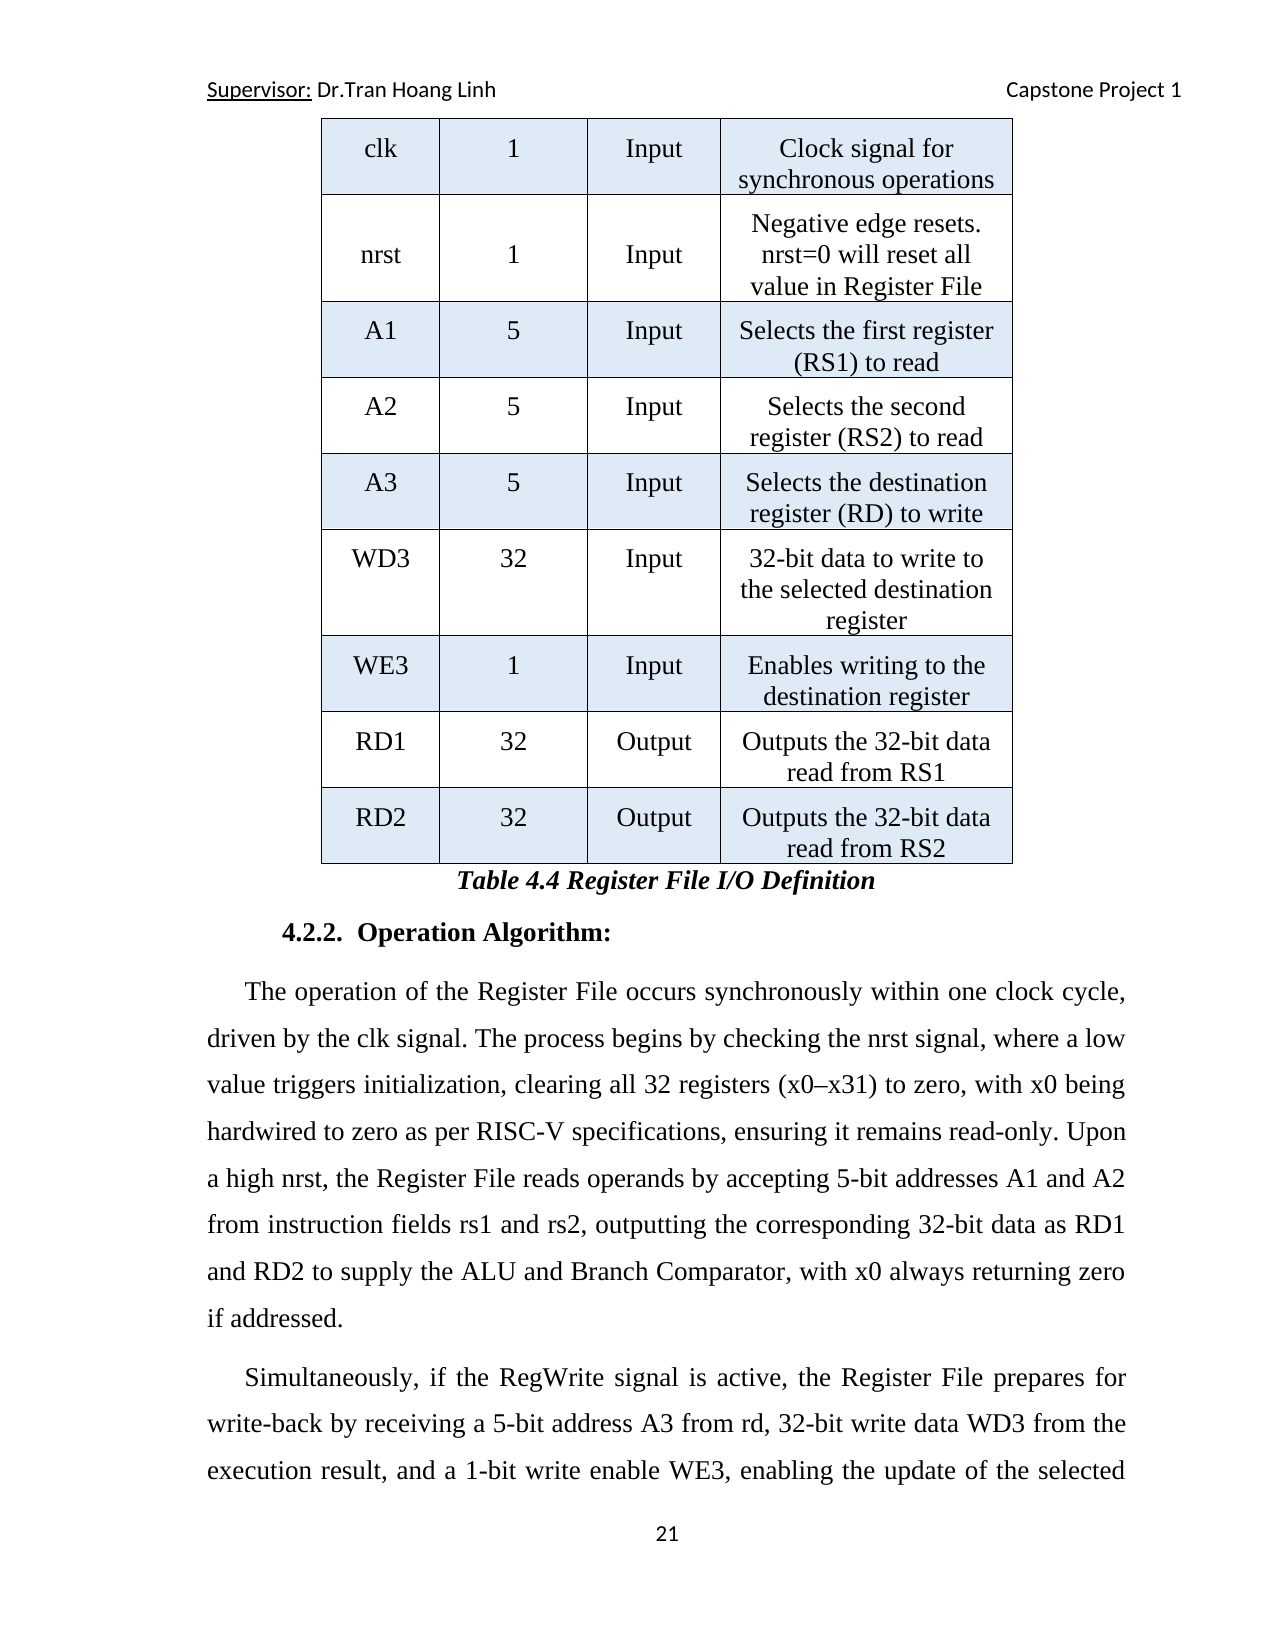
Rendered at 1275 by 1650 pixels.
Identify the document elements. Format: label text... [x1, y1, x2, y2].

table_cell Output [588, 788, 720, 863]
table_cell 32-bit data to write to the selected destination register [721, 530, 1012, 635]
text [207, 1361, 1127, 1485]
table_cell 5 [440, 454, 587, 528]
table_cell Selects the destination register (RD) to write [721, 454, 1012, 528]
table_cell clk [322, 119, 439, 194]
table_cell nrst [322, 195, 439, 301]
table_cell A1 [322, 302, 439, 377]
table_cell Enables writing to the destination register [721, 636, 1012, 711]
table_cell Input [588, 302, 720, 377]
table_cell Outputs the 32-bit data read from RS1 [721, 712, 1012, 787]
table_cell Input [588, 530, 720, 635]
table_cell Input [588, 378, 720, 453]
table_cell Selects the second register (RS2) to read [721, 378, 1012, 453]
table_cell 32 [440, 530, 587, 635]
table_cell Clock signal for synchronous operations [721, 119, 1012, 194]
table_cell 5 [440, 378, 587, 453]
table_cell A2 [322, 378, 439, 453]
table_cell Output [588, 712, 720, 787]
table_cell Input [588, 454, 720, 528]
table_cell 1 [440, 119, 587, 194]
table_cell Selects the first register (RS1) to read [721, 302, 1012, 377]
table_cell Input [588, 119, 720, 194]
table_cell RD1 [322, 712, 439, 787]
table_cell 32 [440, 788, 587, 863]
table_cell Input [588, 195, 720, 301]
table_cell RD2 [322, 788, 439, 863]
table_cell 5 [440, 302, 587, 377]
list Operation Algorithm: [282, 916, 1127, 947]
table_cell 32 [440, 712, 587, 787]
table_cell Negative edge resets. nrst=0 will reset all value in Register File [721, 195, 1012, 301]
table_cell 1 [440, 195, 587, 301]
table_cell A3 [322, 454, 439, 528]
table_cell Input [588, 636, 720, 711]
table_cell WE3 [322, 636, 439, 711]
table_cell WD3 [322, 530, 439, 635]
table_cell Outputs the 32-bit data read from RS2 [721, 788, 1012, 863]
table_cell 1 [440, 636, 587, 711]
text The operation of the Register File occurs synchronously within one clock cycle, driven by the clk signal. The process begins by checking the nrst signal, where a low value triggers initialization, clearing all 32 registers (x0–x31) to zero, with x0 being hardwired to zero as per RISC-V specifications, ensuring it remains read-only. Upon a high nrst, the Register File reads operands by accepting 5-bit addresses A1 and A2 from instruction fields rs1 and rs2, outputting the corresponding 32-bit data as RD1 and RD2 to supply the ALU and Branch Comparator, with x0 always returning zero if addressed. [207, 975, 1127, 1333]
